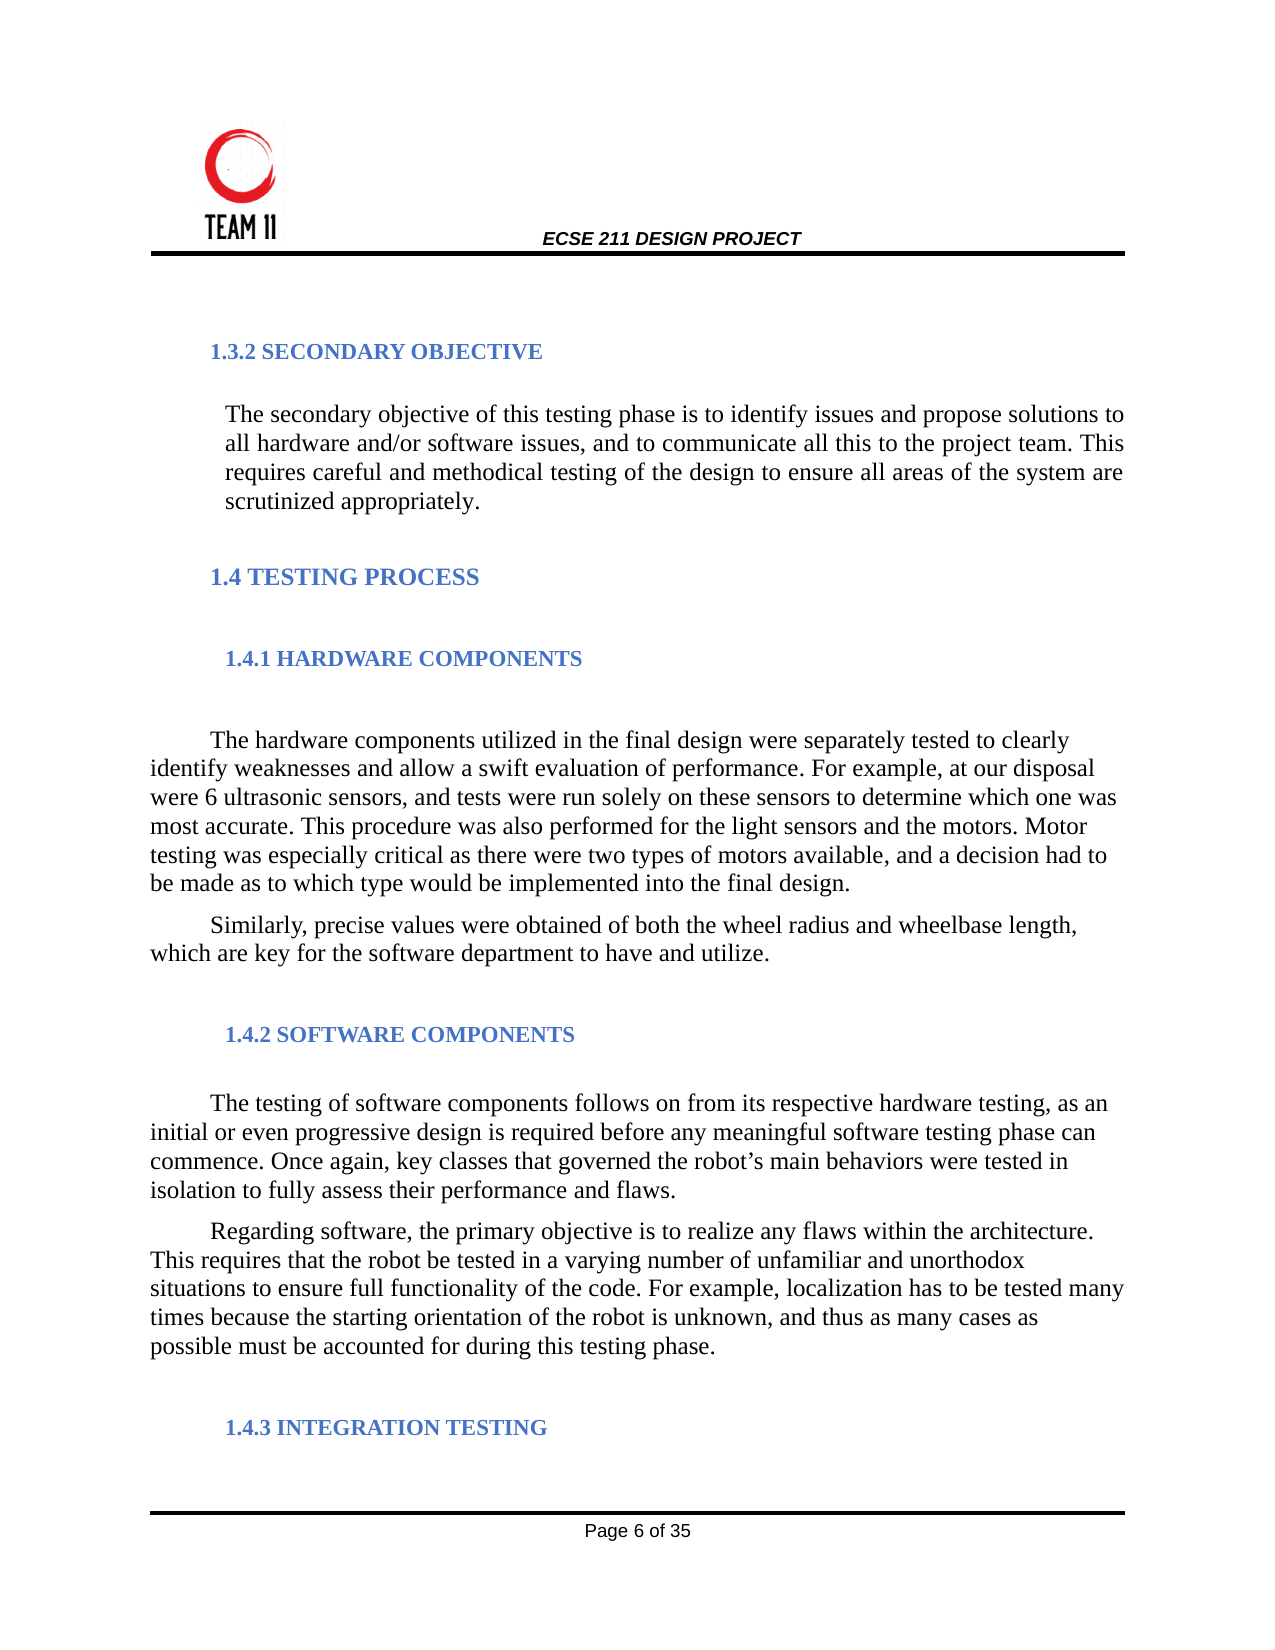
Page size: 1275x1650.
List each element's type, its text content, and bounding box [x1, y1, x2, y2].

text The secondary objective of this testing phase is to identify issues and propose solutions to all hardware and/or software issues, and to communicate all this to the project team. This requires careful and methodical testing of the design to ensure all areas of the system are scrutinized appropriately. [225, 371, 1125, 514]
subtitle Regarding software, the primary objective is to realize any flaws within the architecture. This requires that the robot be tested in a varying number of unfamiliar and unorthodox situations to ensure full functionality of the code. For example, localization has to be tested many times because the starting orientation of the robot is unknown, and thus as many cases as possible must be accounted for during this testing phase. [150, 1216, 1125, 1360]
subtitle Similarly, precise values were obtained of both the wheel radius and wheelbase length, which are key for the software department to have and utilize. [150, 910, 1125, 967]
subtitle The testing of software components follows on from its respective hardware testing, as an initial or even progressive design is required before any meaningful software testing phase can commence. Once again, key classes that governed the robot’s main behaviors were tested in isolation to fully assess their performance and flaws. [150, 1088, 1125, 1203]
subtitle 1.4.2 software components [150, 1021, 1125, 1076]
subtitle 1.4.3 Integration testing [150, 1413, 1125, 1440]
subtitle 1.4.1 Hardware cOMPONENTS [150, 644, 1125, 671]
subtitle The hardware components utilized in the final design were separately tested to clearly identify weaknesses and allow a swift evaluation of performance. For example, at our disposal were 6 ultrasonic sensors, and tests were run solely on these sensors to determine which one was most accurate. This procedure was also performed for the light sensors and the motors. Motor testing was especially critical as there were two types of motors available, and a decision had to be made as to which type would be implemented into the final design. [150, 725, 1125, 897]
subtitle 1.3.2 secondary Objective [150, 338, 1125, 364]
subtitle 1.4 TESTING PROCESS [150, 562, 1125, 591]
picture [197, 120, 286, 245]
